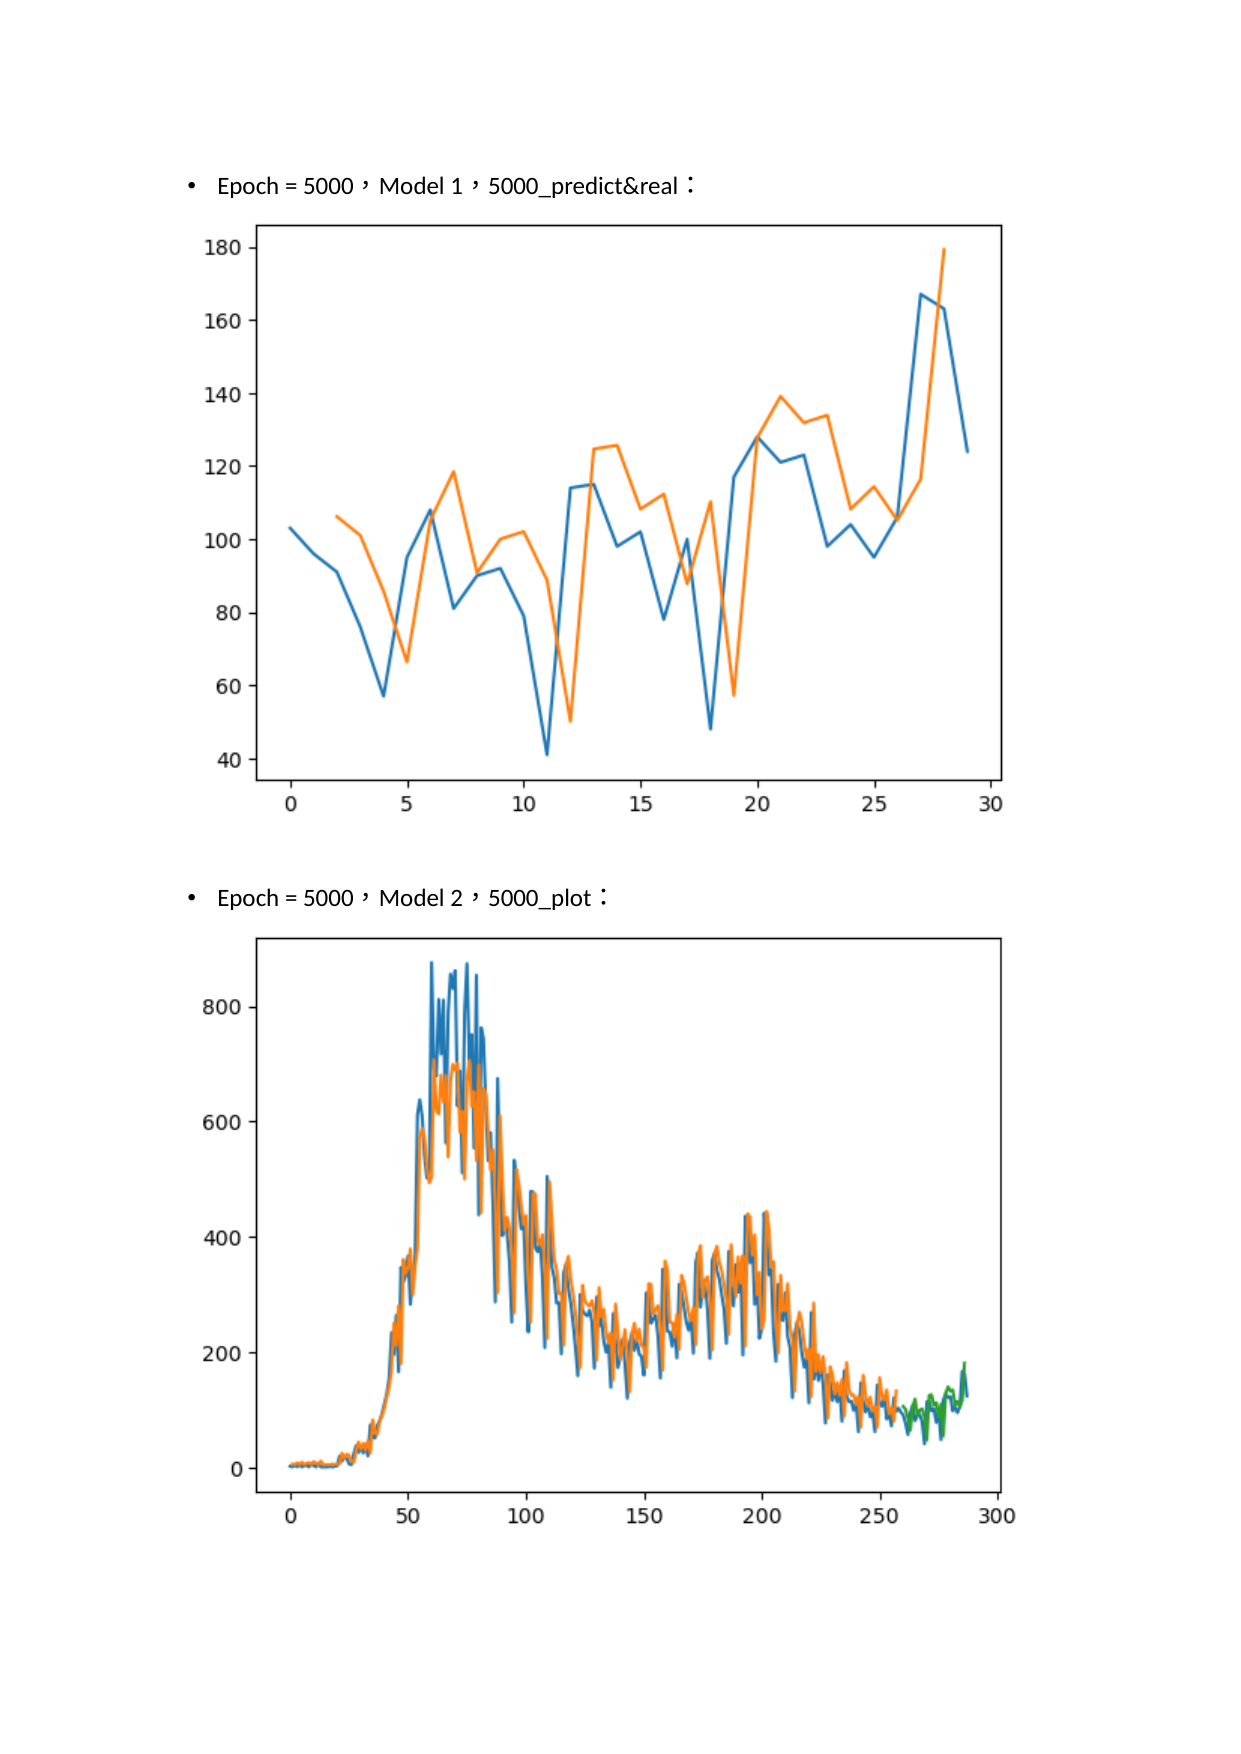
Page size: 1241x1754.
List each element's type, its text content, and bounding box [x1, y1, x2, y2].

list Epoch = 5000，Model 2，5000_plot： [187, 877, 1053, 914]
picture [187, 211, 1019, 831]
picture [187, 923, 1032, 1543]
list Epoch = 5000，Model 1，5000_predict&real： [187, 164, 1053, 202]
